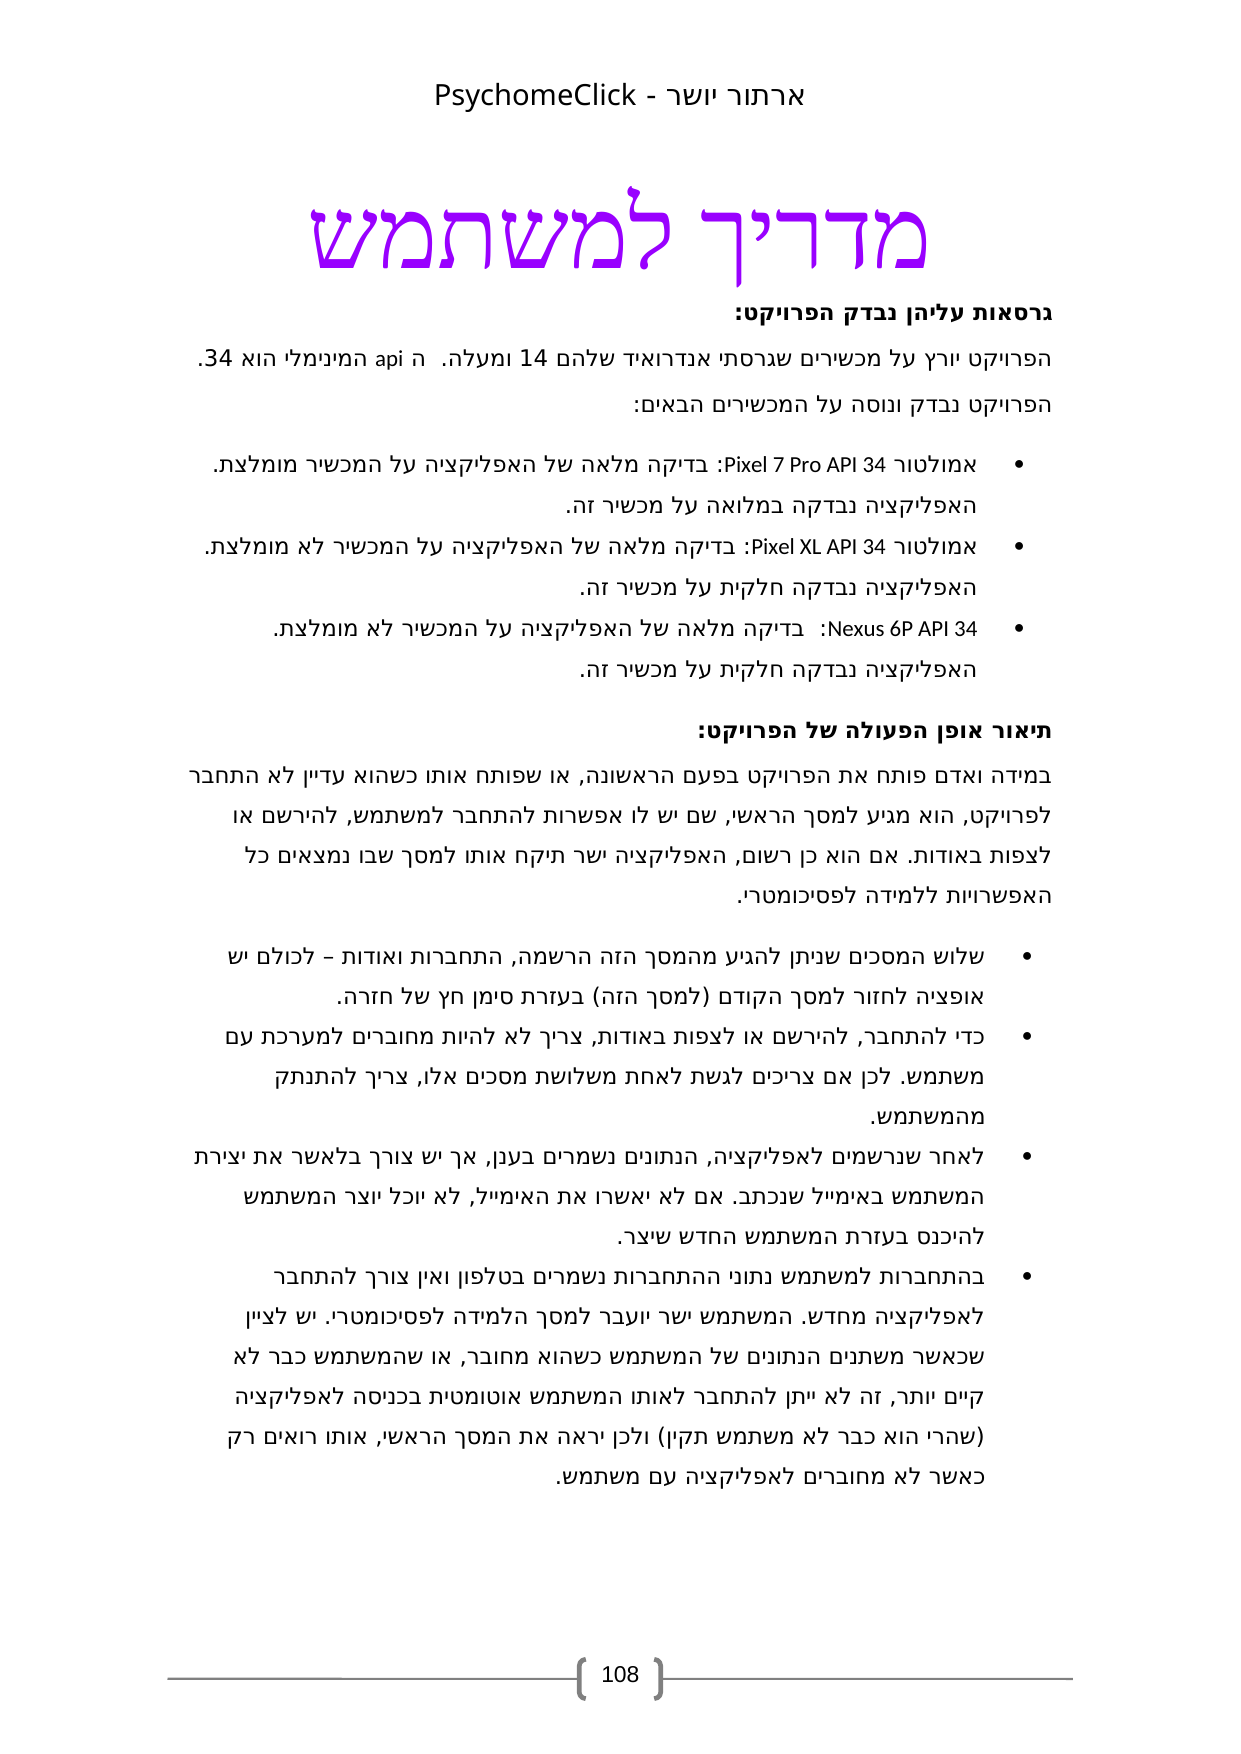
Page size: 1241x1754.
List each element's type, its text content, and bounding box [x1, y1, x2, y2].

text במידה ואדם פותח את הפרויקט בפעם הראשונה, או שפותח אותו כשהוא עדיין לא התחבר לפרויקט, הוא מגיע למסך הראשי, שם יש לו אפשרות להתחבר למשתמש, להירשם או לצפות באודות. אם הוא כן רשום, האפליקציה ישר תיקח אותו למסך שבו נמצאים כל האפשרויות ללמידה לפסיכומטרי. [187, 763, 1053, 909]
list לאחר שנרשמים לאפליקציה, הנתונים נשמרים בענן, אך יש צורך בלאשר את יצירת המשתמש באימייל שנכתב. אם לא יאשרו את האימייל, לא יוכל יוצר המשתמש להיכנס בעזרת המשתמש החדש שיצר. [187, 1143, 1023, 1250]
text תיאור אופן הפעולה של הפרויקט: [187, 717, 1053, 744]
list אמולטור Pixel 7 Pro API 34: בדיקה מלאה של האפליקציה על המכשיר מומלצת. [187, 450, 1015, 478]
list שלוש המסכים שניתן להגיע מהמסך הזה הרשמה, התחברות ואודות – לכולם יש אופציה לחזור למסך הקודם (למסך הזה) בעזרת סימן חץ של חזרה. [187, 943, 1023, 1010]
list בהתחברות למשתמש נתוני ההתחברות נשמרים בטלפון ואין צורך להתחבר לאפליקציה מחדש. המשתמש ישר יועבר למסך הלמידה לפסיכומטרי. יש לציין שכאשר משתנים הנתונים של המשתמש כשהוא מחובר, או שהמשתמש כבר לא קיים יותר, זה לא ייתן להתחבר לאותו המשתמש אוטומטית בכניסה לאפליקציה (שהרי הוא כבר לא משתמש תקין) ולכן יראה את המסך הראשי, אותו רואים רק כאשר לא מחוברים לאפליקציה עם משתמש. [187, 1263, 1023, 1490]
subtitle מדריך למשתמש [187, 175, 1053, 290]
text הפרויקט נבדק ונוסה על המכשירים הבאים: [187, 391, 1053, 418]
text גרסאות עליהן נבדק הפרויקט: [835, 299, 1053, 326]
list אמולטור Pixel XL API 34: בדיקה מלאה של האפליקציה על המכשיר לא מומלצת. [187, 532, 1015, 560]
list האפליקציה נבדקה חלקית על מכשיר זה. [187, 574, 978, 601]
list האפליקציה נבדקה חלקית על מכשיר זה. [187, 656, 978, 683]
text הפרויקט יורץ על מכשירים שגרסתי אנדרואיד שלהם 14 ומעלה. ה api המינימלי הוא 34. [187, 344, 1053, 373]
text גרסאות עליהן נבדק הפרויקט: [187, 299, 819, 326]
list כדי להתחבר, להירשם או לצפות באודות, צריך לא להיות מחוברים למערכת עם משתמש. לכן אם צריכים לגשת לאחת משלושת מסכים אלו, צריך להתנתק מהמשתמש. [187, 1023, 1023, 1130]
list Nexus 6P API 34: בדיקה מלאה של האפליקציה על המכשיר לא מומלצת. [187, 614, 1015, 642]
list האפליקציה נבדקה במלואה על מכשיר זה. [187, 492, 978, 519]
